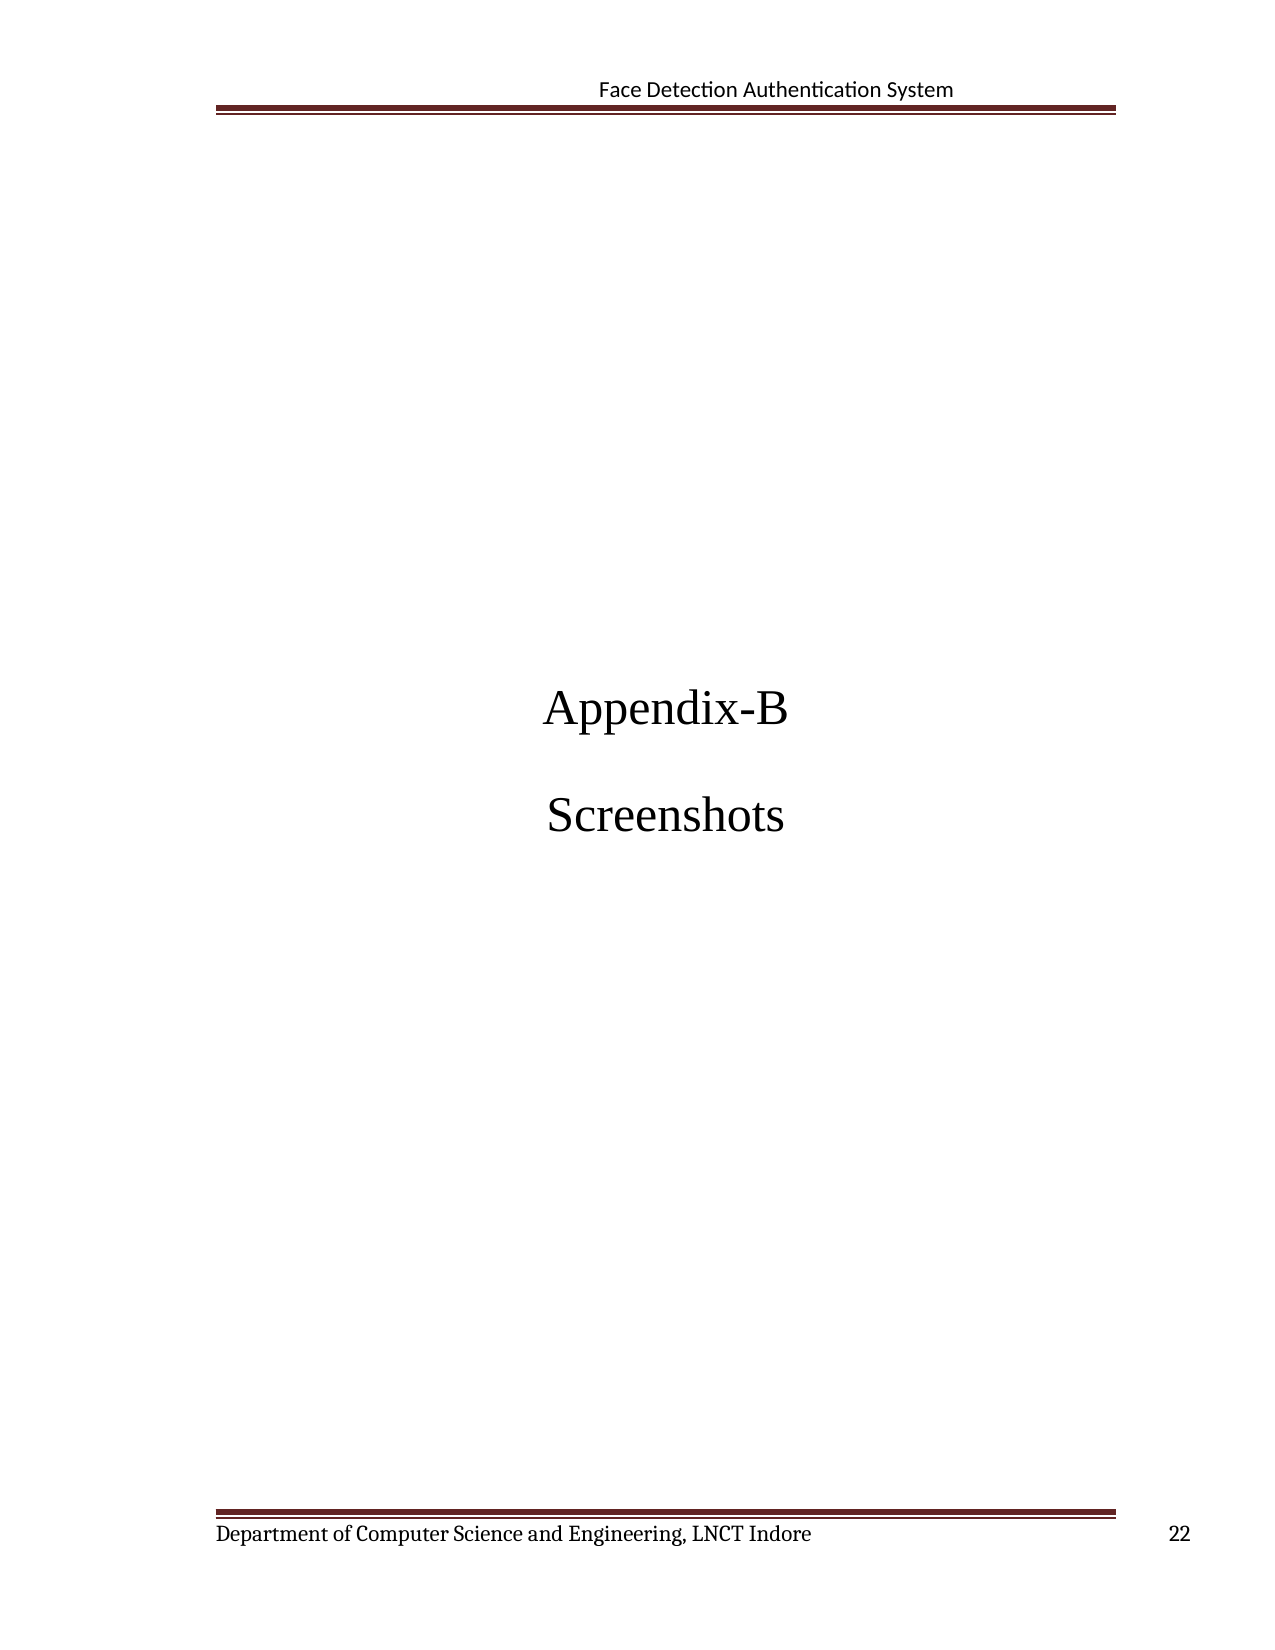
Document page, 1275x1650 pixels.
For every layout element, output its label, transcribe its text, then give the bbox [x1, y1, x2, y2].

text Appendix-B [216, 678, 1116, 735]
text Screenshots [216, 785, 1116, 842]
